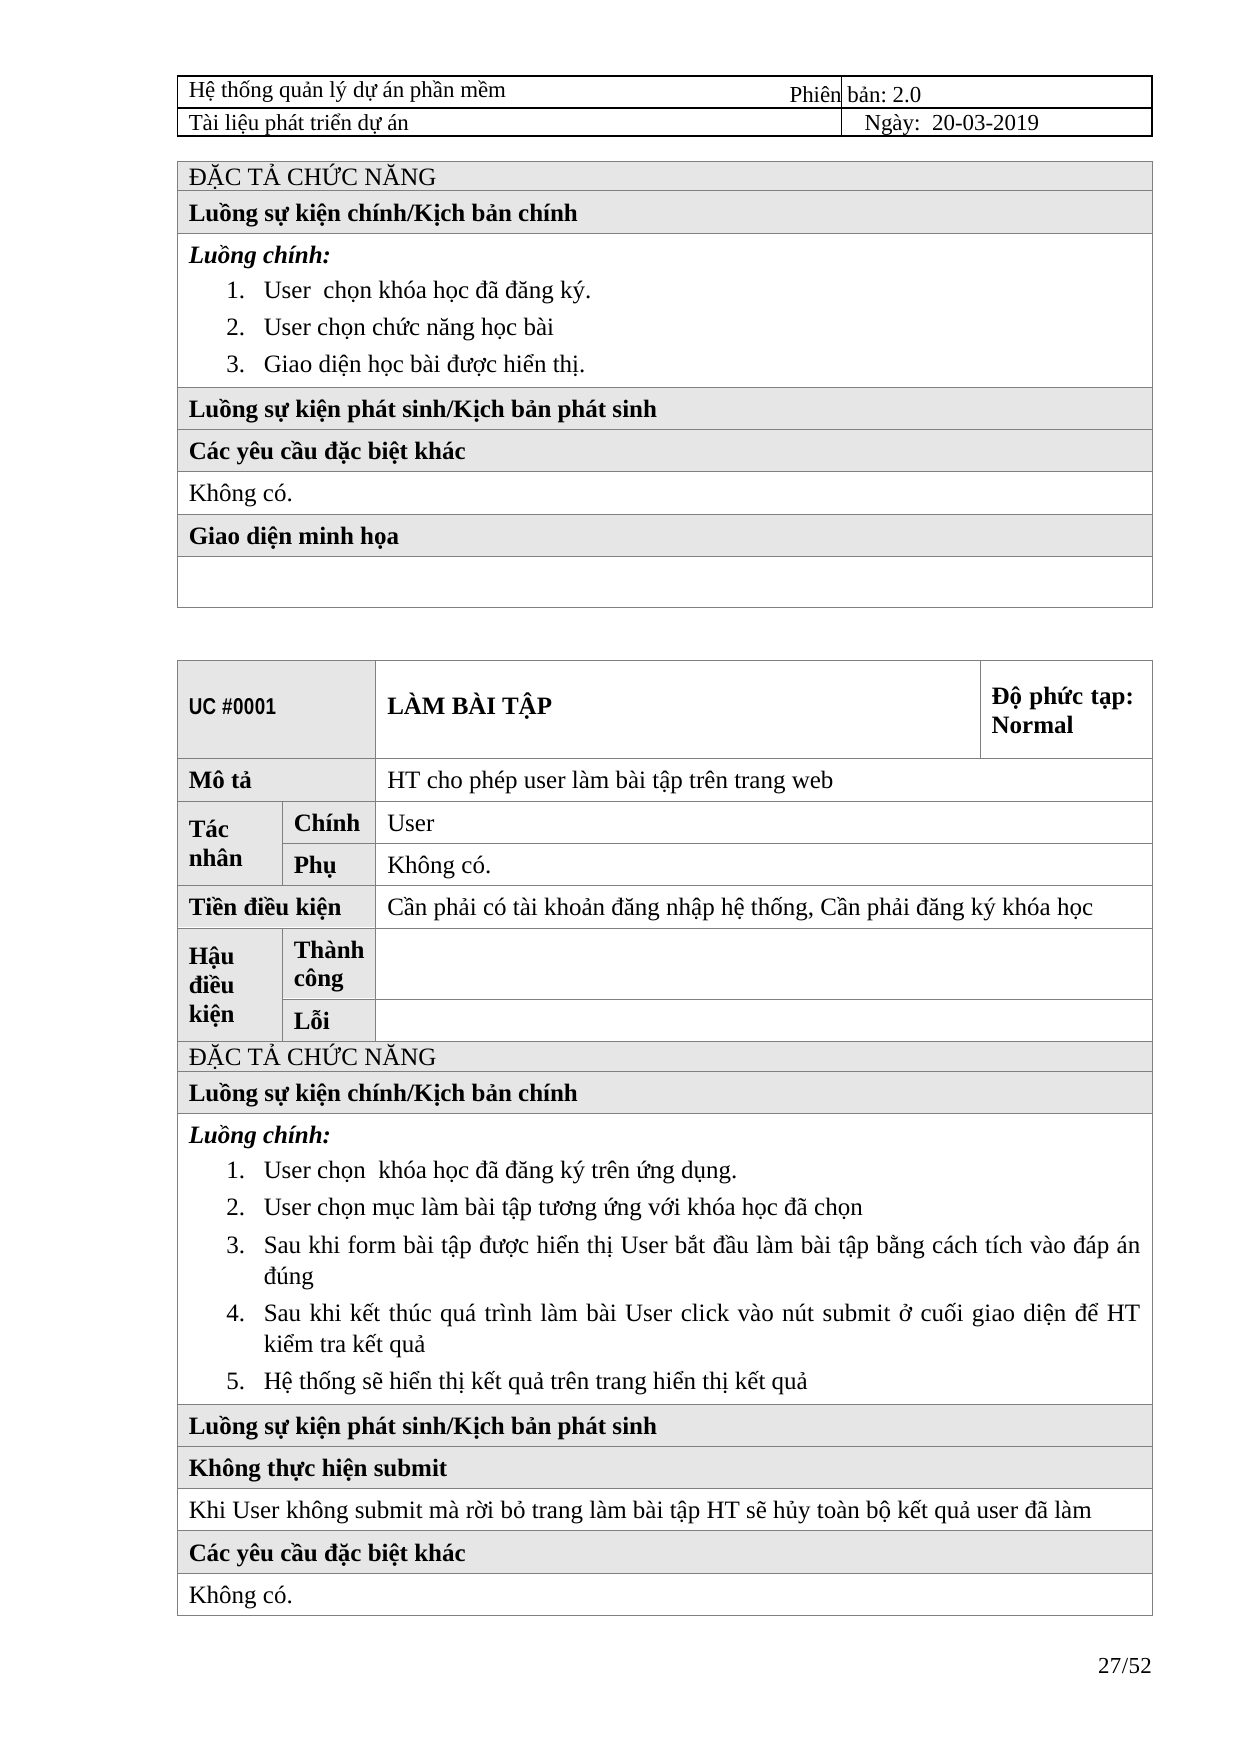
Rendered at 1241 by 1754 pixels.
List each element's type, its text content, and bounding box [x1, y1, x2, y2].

table_cell Phụ [283, 844, 375, 885]
table_cell Không có. [178, 1574, 1152, 1615]
table_cell Chính [283, 802, 375, 843]
table_header Độ phức tạp: Normal [981, 661, 1152, 758]
table_cell HT cho phép user làm bài tập trên trang web [376, 759, 1152, 801]
table_cell Hậu điều kiện [178, 929, 282, 1041]
table_cell Luồng sự kiện phát sinh/Kịch bản phát sinh [178, 388, 1152, 429]
table_cell [376, 1000, 1152, 1041]
table_cell Lỗi [283, 1000, 375, 1041]
table_header LÀM BÀI TẬP [376, 661, 980, 758]
table_cell Không thực hiện submit [178, 1447, 1152, 1488]
table_cell Tiền điều kiện [178, 886, 375, 927]
table_cell [178, 557, 1152, 607]
table_cell Luồng sự kiện chính/Kịch bản chính [178, 1072, 1152, 1113]
table_cell Giao diện minh họa [178, 515, 1152, 556]
table_cell ĐẶC TẢ CHỨC NĂNG [178, 1042, 1152, 1071]
table_cell Luồng sự kiện chính/Kịch bản chính [178, 191, 1152, 233]
table_cell Các yêu cầu đặc biệt khác [178, 430, 1152, 471]
table_cell Không có. [178, 472, 1152, 513]
table_cell Luồng sự kiện phát sinh/Kịch bản phát sinh [178, 1405, 1152, 1446]
table_cell Cần phải có tài khoản đăng nhập hệ thống, Cần phải đăng ký khóa học [376, 886, 1152, 927]
table_cell Tác nhân [178, 802, 282, 885]
table_cell Luồng chính: User chọn khóa học đã đăng ký. User chọn chức năng học bài Giao diện học bài được hiển thị. [178, 234, 1152, 387]
table_cell User [376, 802, 1152, 843]
table_cell Không có. [376, 844, 1152, 885]
table_cell Thành công [283, 929, 375, 998]
table_cell [376, 929, 1152, 998]
table_cell Luồng chính: User chọn khóa học đã đăng ký trên ứng dụng. User chọn mục làm bài tập tương ứng với khóa học đã chọn Sau khi form bài tập được hiển thị User bắt đầu làm bài tập bằng cách tích vào đáp án đúng Sau khi kết thúc quá trình làm bài User click vào nút submit ở cuối giao diện để HT kiểm tra kết quả Hệ thống sẽ hiển thị kết quả trên trang hiển thị kết quả [178, 1114, 1152, 1403]
table_header UC #0001 [178, 661, 375, 758]
table_cell ĐẶC TẢ CHỨC NĂNG [178, 162, 1152, 190]
table_cell Khi User không submit mà rời bỏ trang làm bài tập HT sẽ hủy toàn bộ kết quả user đã làm [178, 1489, 1152, 1530]
table_cell Các yêu cầu đặc biệt khác [178, 1531, 1152, 1573]
table_cell Mô tả [178, 759, 375, 801]
